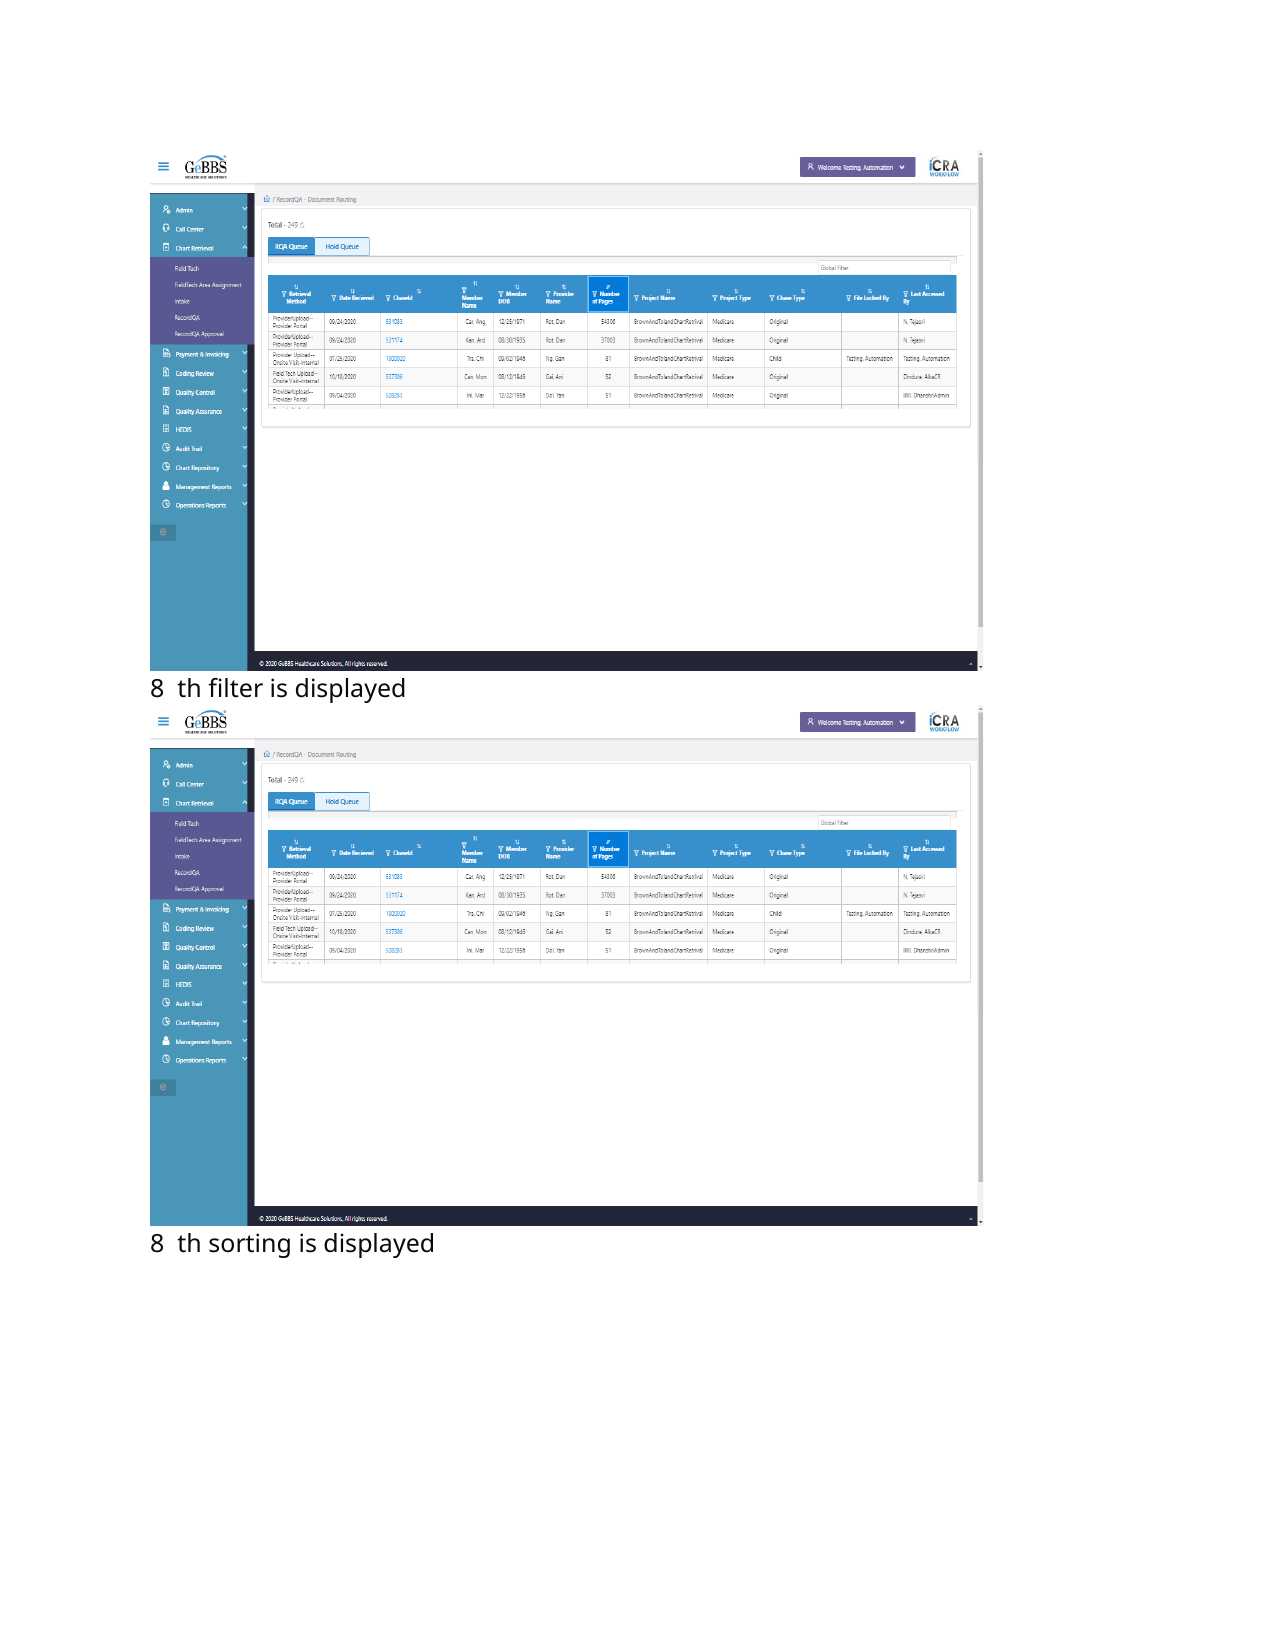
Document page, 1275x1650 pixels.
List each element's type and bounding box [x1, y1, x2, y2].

picture [150, 150, 984, 671]
picture [150, 705, 984, 1226]
text [150, 150, 1125, 1260]
